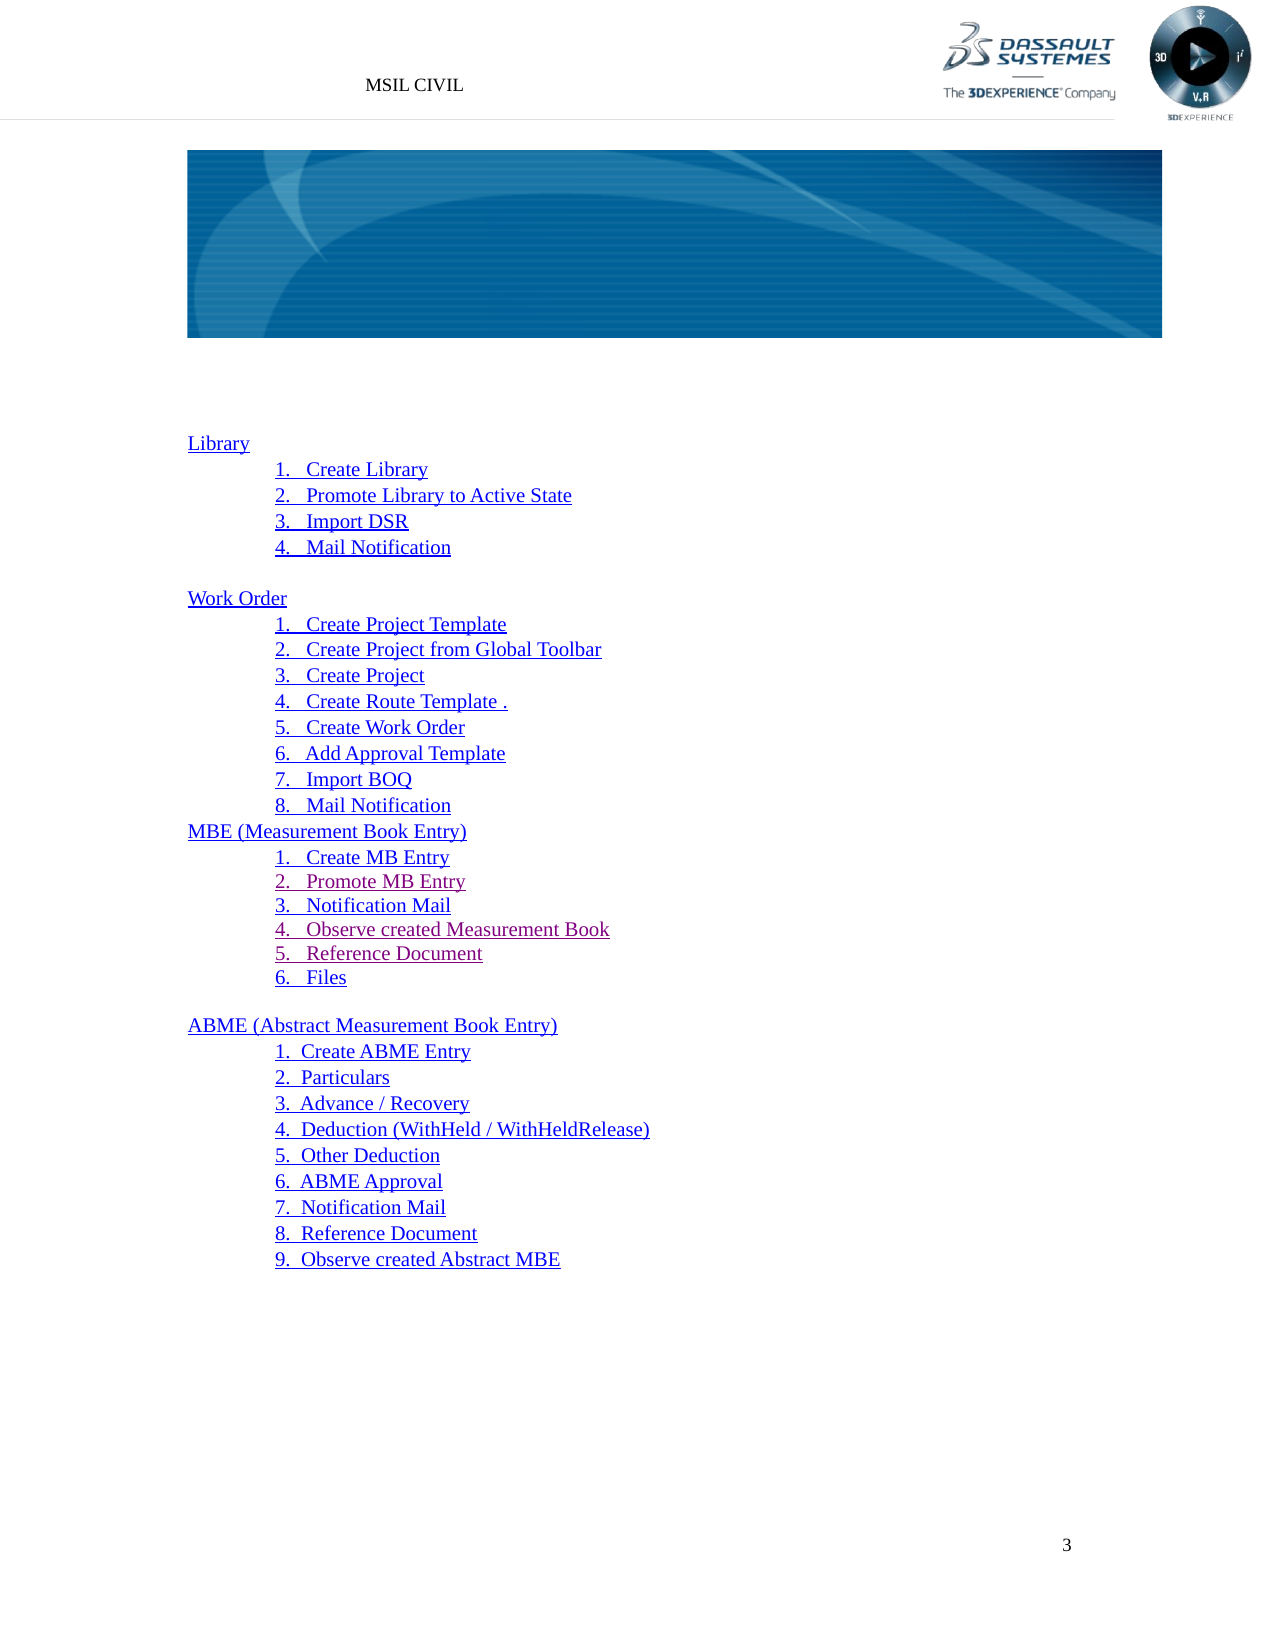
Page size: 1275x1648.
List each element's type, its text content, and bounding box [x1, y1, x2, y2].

text 4. Deduction (WithHeld / WithHeldRelease) [231, 1117, 1088, 1141]
text 3. Advance / Recovery [231, 1091, 1088, 1115]
text 2. Promote Library to Active State [187, 483, 1088, 507]
text 9. Observe created Abstract MBE [231, 1247, 1088, 1271]
text 3. Import DSR [187, 509, 1088, 533]
picture [187, 150, 1163, 338]
text 1. Create ABME Entry [231, 1039, 1088, 1063]
text 4. Observe created Measurement Book [231, 917, 1088, 941]
text 1. Create Project Template [275, 611, 1088, 636]
text 1. Create MB Entry [231, 845, 1088, 869]
text 6. Add Approval Template [231, 741, 1088, 765]
text 8. Reference Document [231, 1221, 1088, 1245]
text Library [187, 431, 1088, 455]
text 2. Promote MB Entry [231, 869, 1088, 893]
text 7. Import BOQ [231, 767, 1088, 791]
text 5. Other Deduction [231, 1143, 1088, 1167]
text 5. Reference Document [231, 941, 1088, 965]
text 2. Particulars [231, 1065, 1088, 1089]
text 8. Mail Notification [231, 793, 1088, 817]
text 7. Notification Mail [231, 1195, 1088, 1219]
text ABME (Abstract Measurement Book Entry) [187, 1013, 1088, 1037]
text Work Order [187, 586, 1088, 609]
text 3. Create Project [231, 663, 1088, 687]
text MBE (Measurement Book Entry) [187, 819, 1088, 843]
text 5. Create Work Order [231, 715, 1088, 739]
text 4. Mail Notification [187, 534, 1088, 559]
text 1. Create Library [187, 457, 1088, 481]
text 4. Create Route Template . [231, 689, 1088, 713]
text 2. Create Project from Global Toolbar [231, 637, 1088, 661]
picture [0, 1, 1254, 134]
text 6. ABME Approval [231, 1169, 1088, 1193]
text 6. Files [231, 965, 1088, 989]
text 3. Notification Mail [231, 893, 1088, 917]
